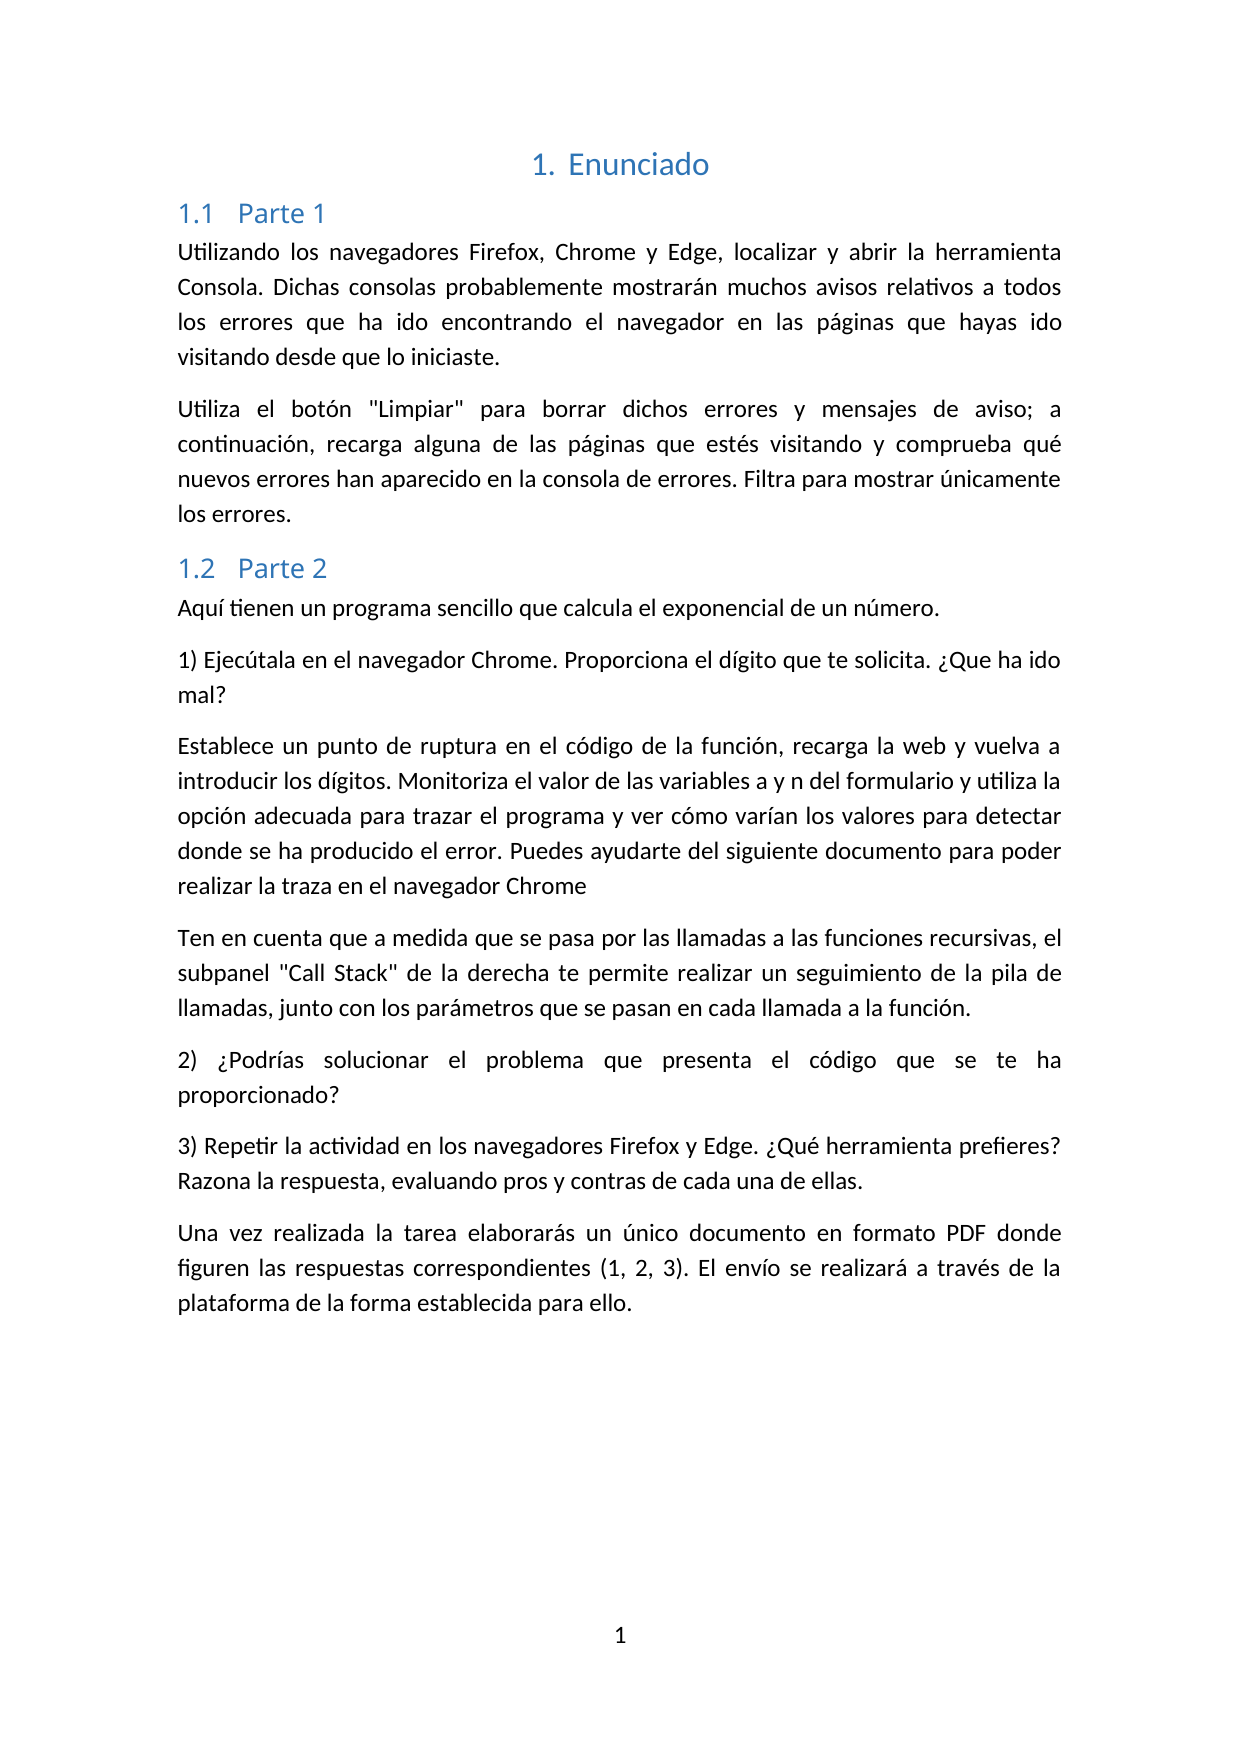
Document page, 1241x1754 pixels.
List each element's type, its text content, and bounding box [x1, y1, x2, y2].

text Utilizando los navegadores Firefox, Chrome y Edge, localizar y abrir la herramienta Consola. Dichas consolas probablemente mostrarán muchos avisos relativos a todos los errores que ha ido encontrando el navegador en las páginas que hayas ido visitando desde que lo iniciaste. [177, 236, 1063, 372]
subtitle Parte 1 [177, 194, 1063, 231]
text 3) Repetir la actividad en los navegadores Firefox y Edge. ¿Qué herramienta prefieres? Razona la respuesta, evaluando pros y contras de cada una de ellas. [177, 1131, 1063, 1196]
text Establece un punto de ruptura en el código de la función, recarga la web y vuelva a introducir los dígitos. Monitoriza el valor de las variables a y n del formulario y utiliza la opción adecuada para trazar el programa y ver cómo varían los valores para detectar donde se ha producido el error. Puedes ayudarte del siguiente documento para poder realizar la traza en el navegador Chrome [177, 731, 1063, 901]
subtitle Enunciado [177, 143, 1063, 184]
text Una vez realizada la tarea elaborarás un único documento en formato PDF donde figuren las respuestas correspondientes (1, 2, 3). El envío se realizará a través de la plataforma de la forma establecida para ello. [177, 1217, 1063, 1318]
text Utiliza el botón "Limpiar" para borrar dichos errores y mensajes de aviso; a continuación, recarga alguna de las páginas que estés visitando y comprueba qué nuevos errores han aparecido en la consola de errores. Filtra para mostrar únicamente los errores. [177, 393, 1063, 529]
subtitle Parte 2 [177, 550, 1063, 587]
text 2) ¿Podrías solucionar el problema que presenta el código que se te ha proporcionado? [177, 1044, 1063, 1109]
text Aquí tienen un programa sencillo que calcula el exponencial de un número. [177, 592, 1063, 623]
text 1) Ejecútala en el navegador Chrome. Proporciona el dígito que te solicita. ¿Que ha ido mal? [177, 644, 1063, 709]
text Ten en cuenta que a medida que se pasa por las llamadas a las funciones recursivas, el subpanel "Call Stack" de la derecha te permite realizar un seguimiento de la pila de llamadas, junto con los parámetros que se pasan en cada llamada a la función. [177, 922, 1063, 1023]
